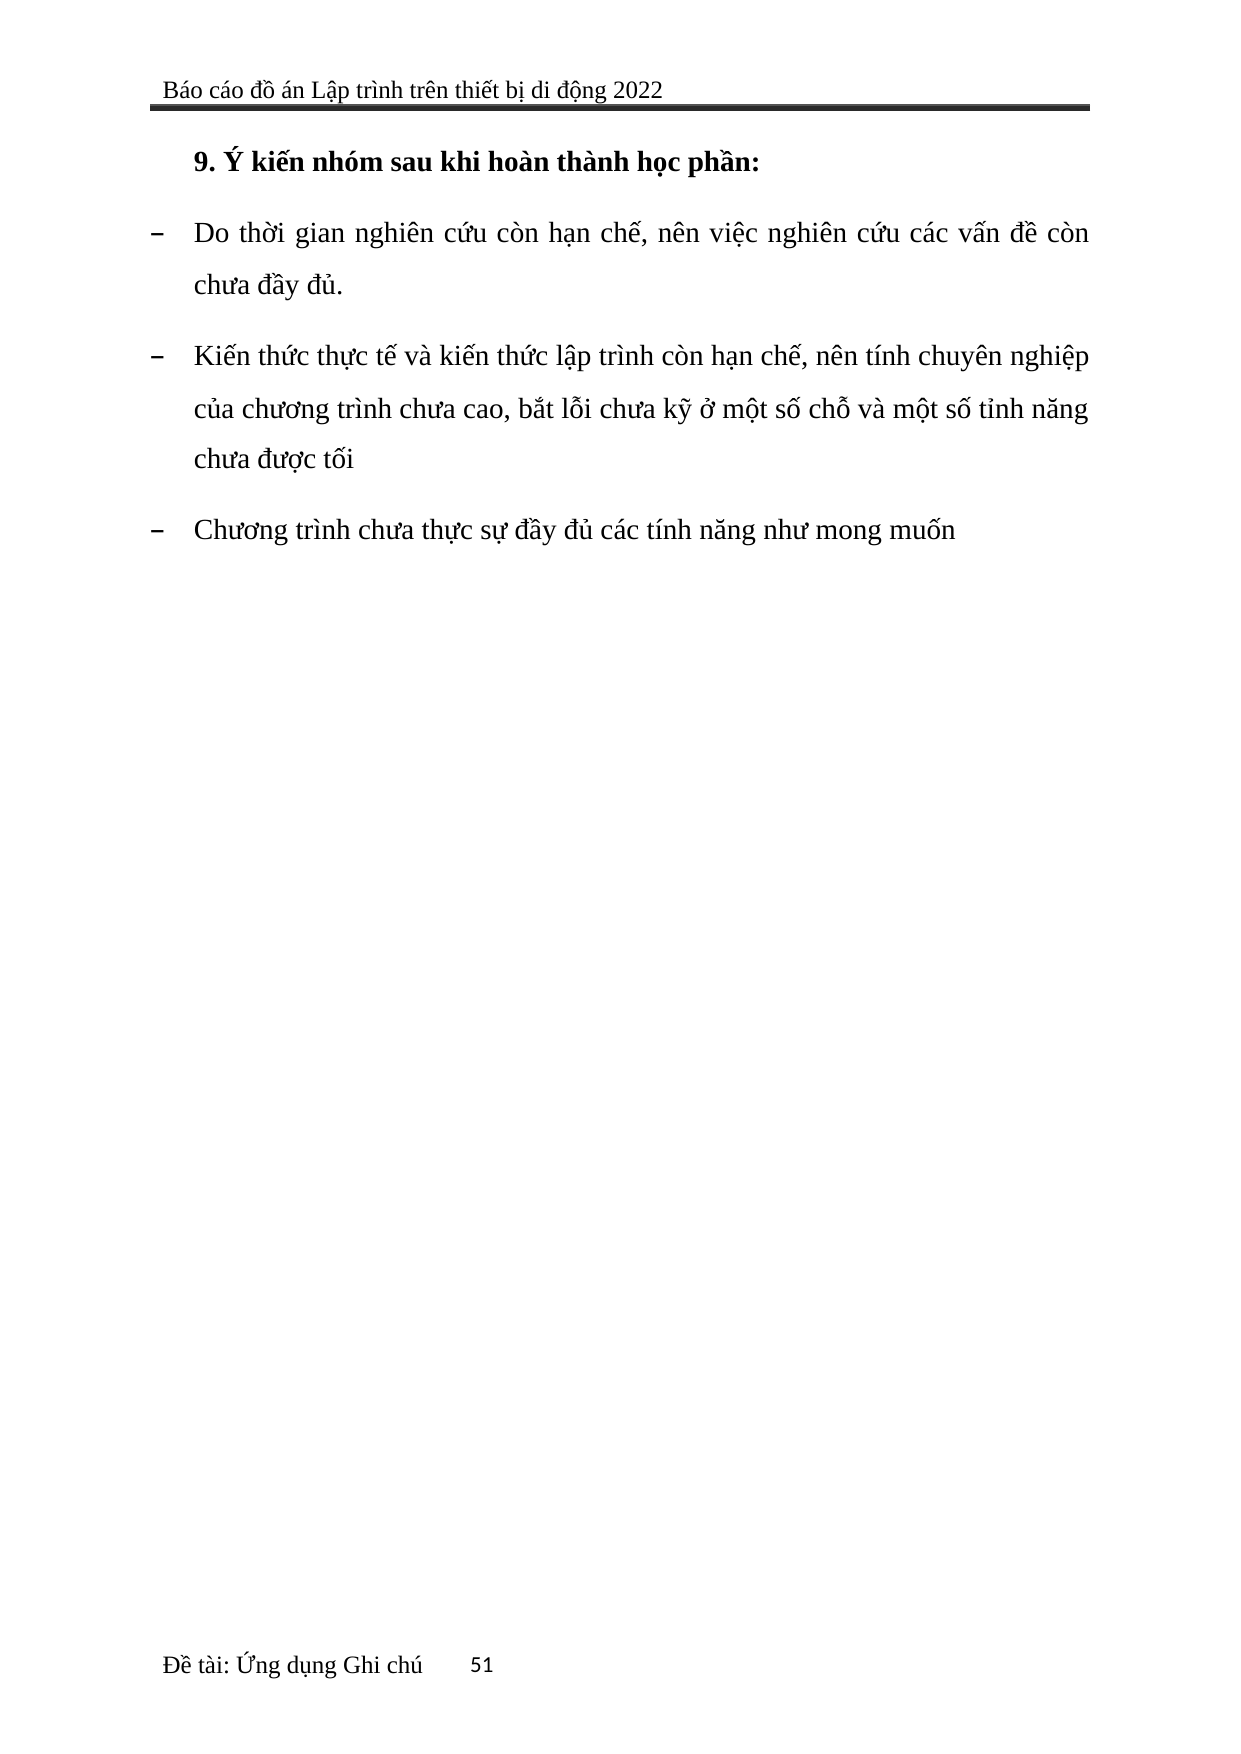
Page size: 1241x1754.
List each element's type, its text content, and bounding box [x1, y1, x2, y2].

list Chương trình chưa thực sự đầy đủ các tính năng như mong muốn [150, 508, 1090, 548]
list Kiến thức thực tế và kiến thức lập trình còn hạn chế, nên tính chuyên nghiệp của chương trình chưa cao, bắt lỗi chưa kỹ ở một số chỗ và một số tỉnh năng chưa được tối [150, 334, 1090, 475]
list Do thời gian nghiên cứu còn hạn chế, nên việc nghiên cứu các vấn đề còn chưa đầy đủ. [150, 211, 1090, 301]
list Ý kiến nhóm sau khi hoàn thành học phần: [194, 144, 1090, 178]
